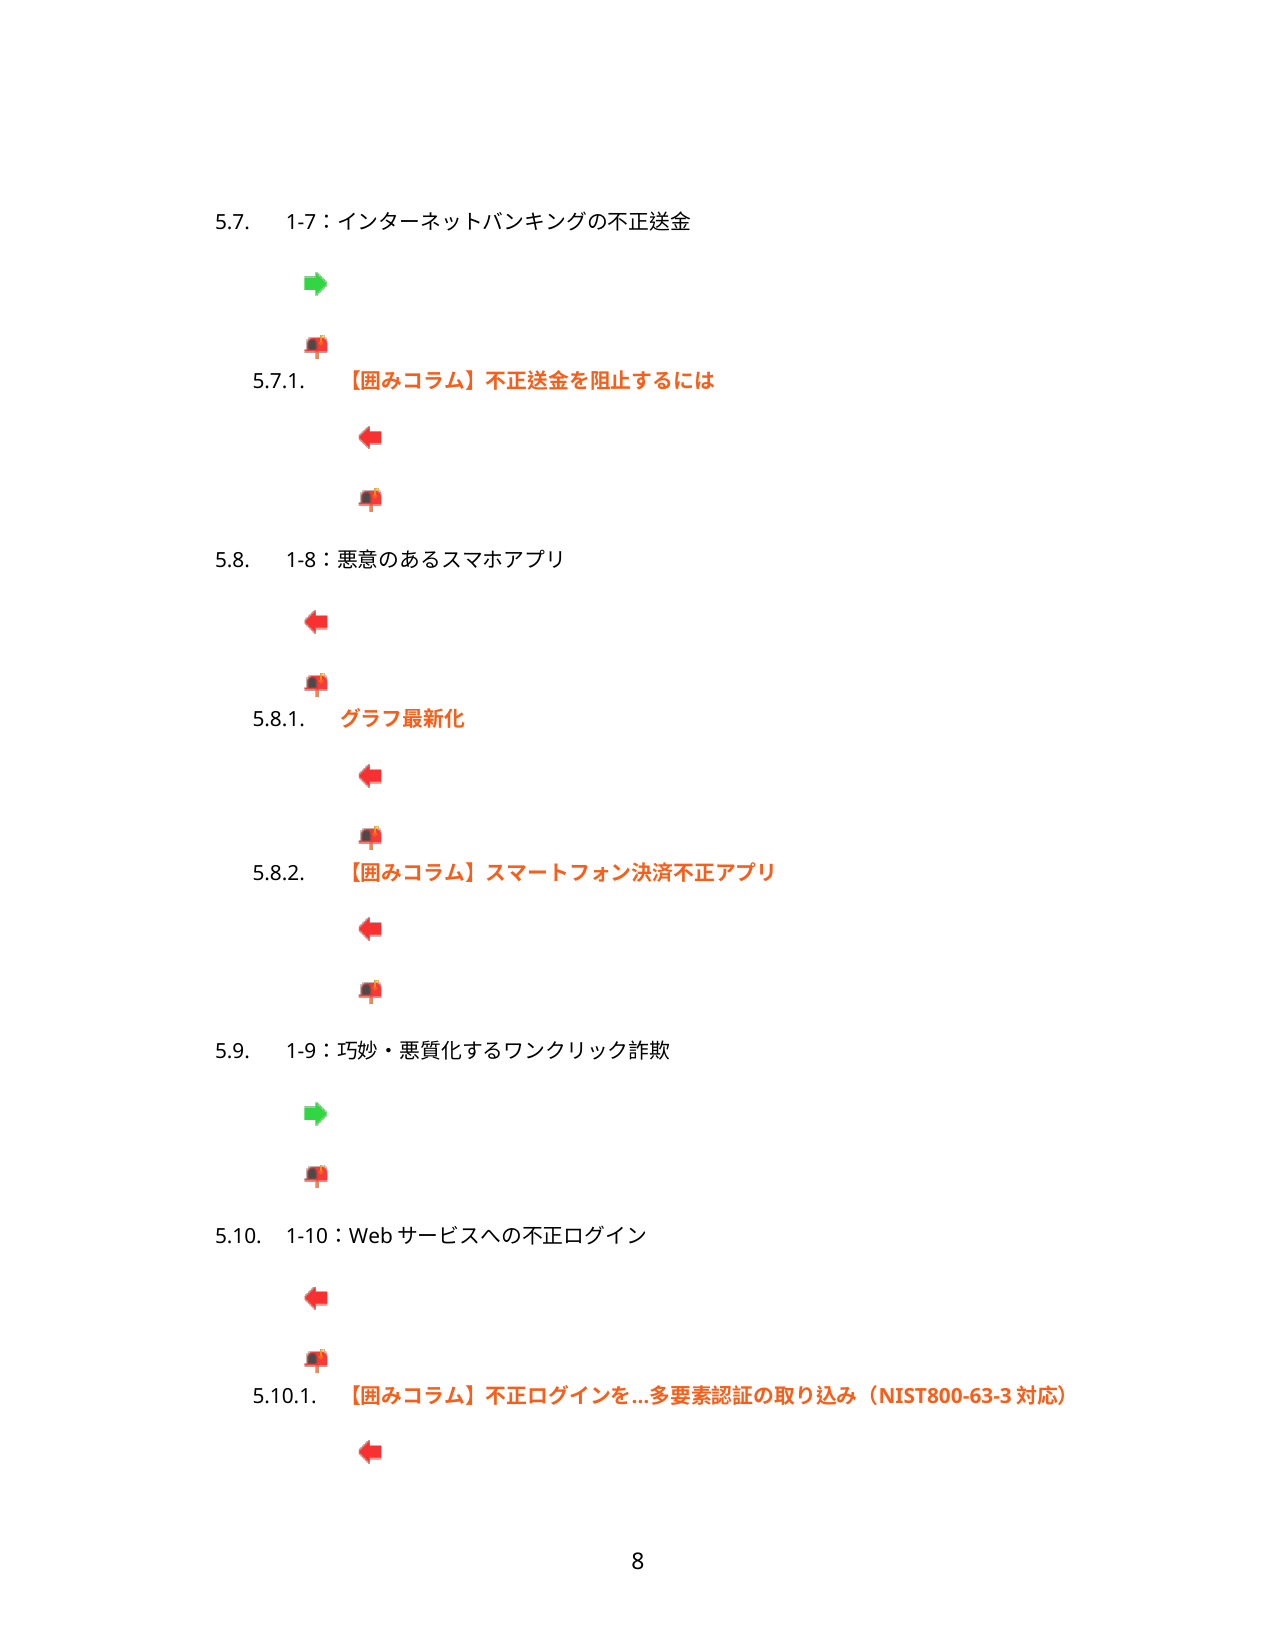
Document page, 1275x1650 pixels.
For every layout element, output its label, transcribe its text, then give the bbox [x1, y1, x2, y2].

list 【囲みコラム】不正ログインを…多要素認証の取り込み（NIST800-63-3対応） [252, 1381, 1098, 1409]
list グラフ最新化 [252, 704, 1098, 733]
picture [304, 1102, 328, 1126]
list 1-8：悪意のあるスマホアプリ [215, 545, 1098, 573]
picture [304, 272, 328, 296]
list 1-7：インターネットバンキングの不正送金 [215, 207, 1098, 235]
picture [358, 826, 382, 850]
picture [358, 1440, 382, 1464]
picture [358, 980, 382, 1004]
list 1-9：巧妙・悪質化するワンクリック詐欺 [215, 1036, 1098, 1065]
picture [304, 1349, 328, 1373]
list 【囲みコラム】スマートフォン決済不正アプリ [252, 858, 1098, 886]
picture [304, 673, 328, 697]
picture [304, 1287, 328, 1310]
list 【囲みコラム】不正送金を阻止するには [252, 366, 1098, 395]
picture [358, 488, 382, 512]
picture [304, 610, 328, 634]
picture [358, 917, 382, 941]
picture [304, 335, 328, 359]
picture [304, 1165, 328, 1188]
picture [358, 764, 382, 788]
list 1-10：Webサービスへの不正ログイン [215, 1221, 1098, 1249]
picture [358, 426, 382, 449]
